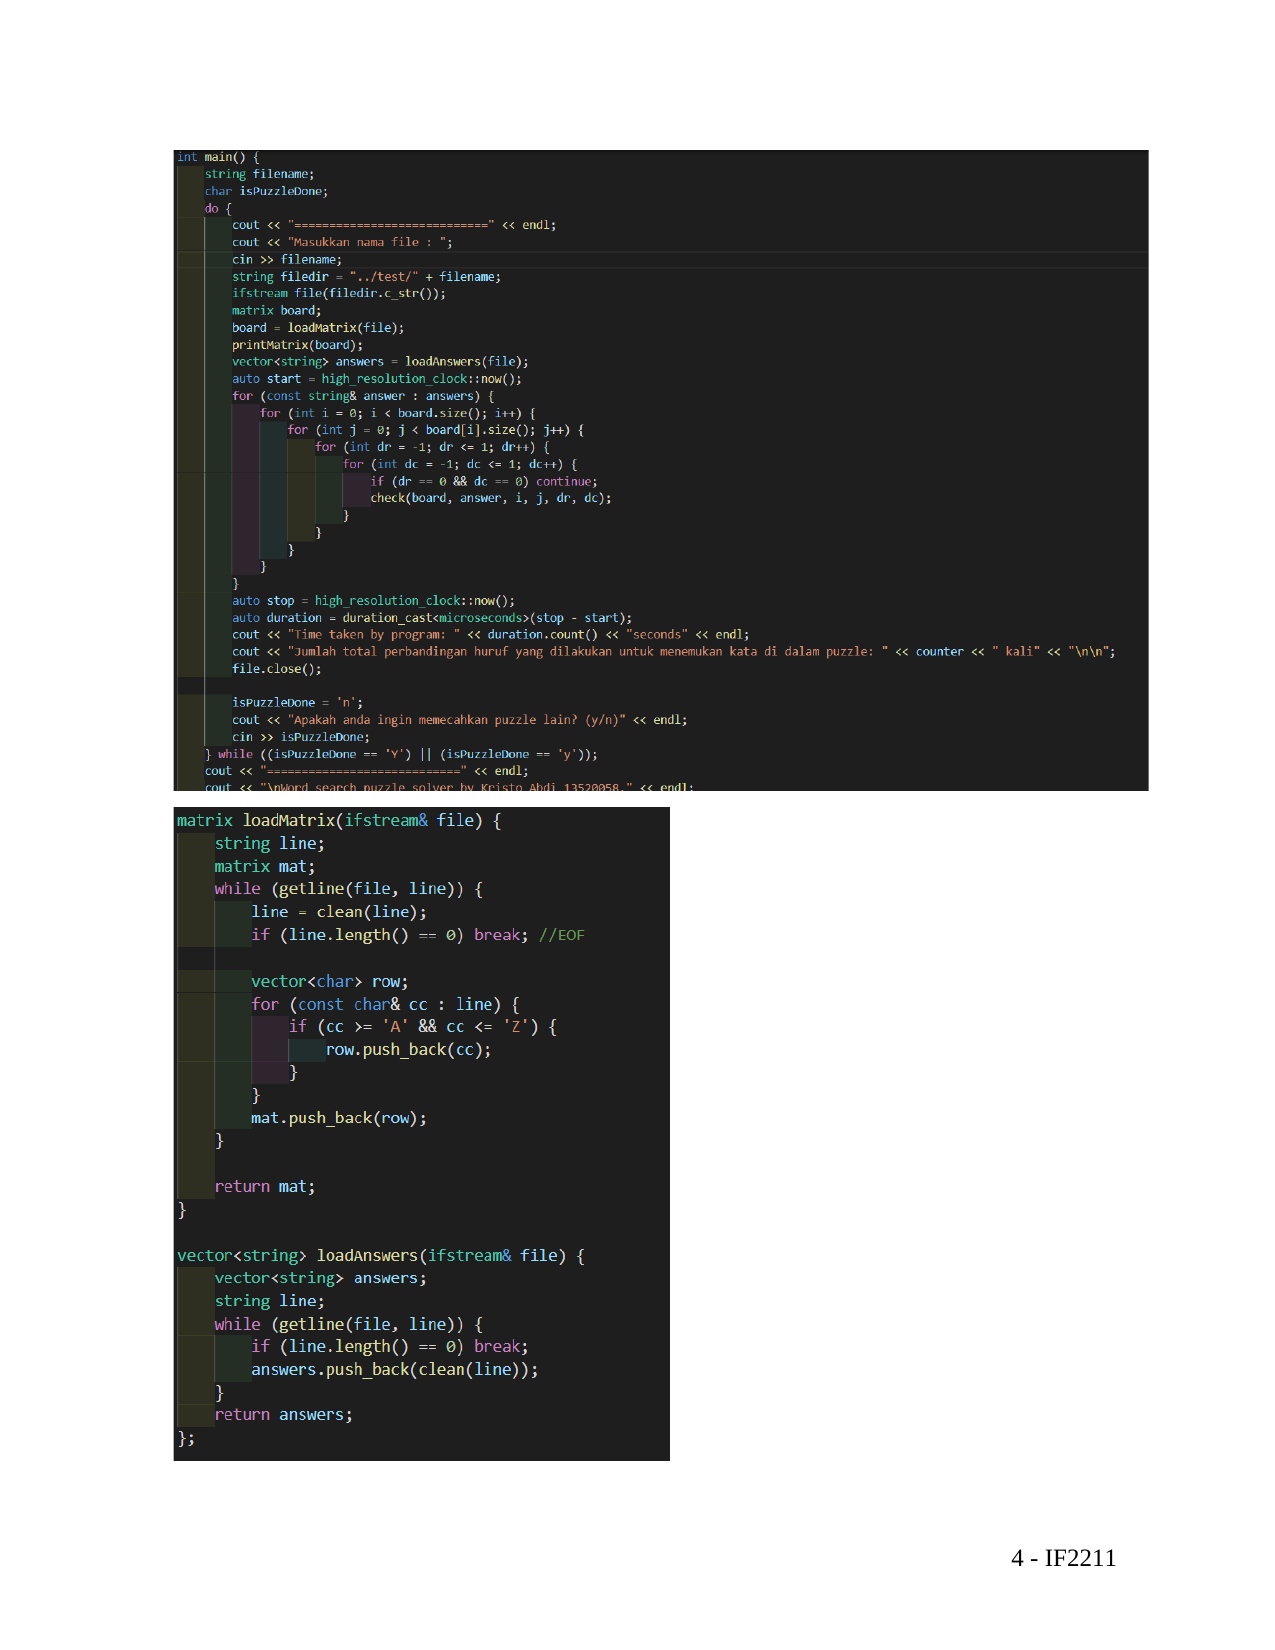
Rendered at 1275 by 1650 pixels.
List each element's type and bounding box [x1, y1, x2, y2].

picture [173, 150, 1149, 791]
picture [173, 807, 670, 1461]
